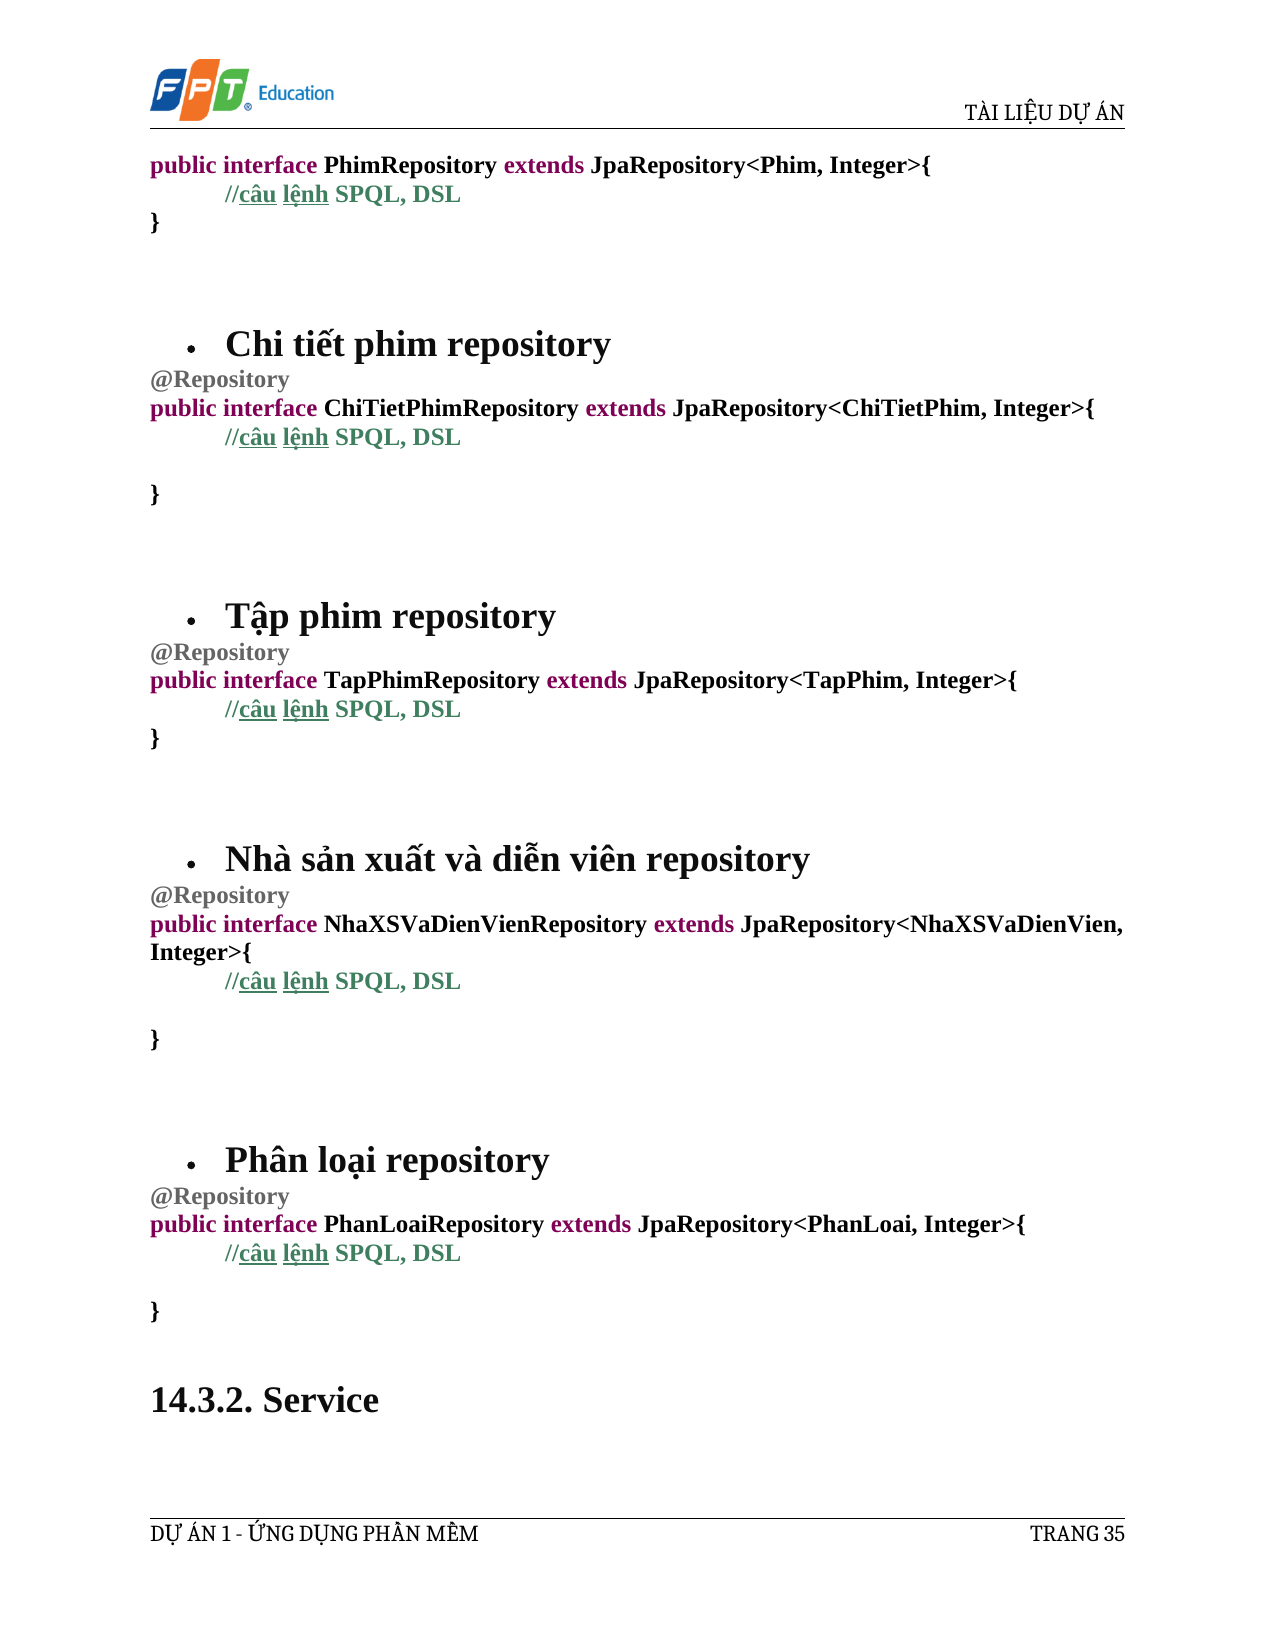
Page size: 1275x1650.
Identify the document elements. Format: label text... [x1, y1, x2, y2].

text } [150, 723, 1125, 752]
text } [150, 479, 1125, 508]
text public interface TapPhimRepository extends JpaRepository<TapPhim, Integer>{ [150, 665, 1125, 694]
list Nhà sản xuất và diễn viên repository [187, 837, 1125, 880]
text //câu lệnh SPQL, DSL [150, 966, 1125, 995]
text @Repository [150, 637, 1125, 665]
text 14.3.2. Service [150, 1378, 1125, 1421]
text public interface PhimRepository extends JpaRepository<Phim, Integer>{ [150, 150, 1125, 179]
text public interface ChiTietPhimRepository extends JpaRepository<ChiTietPhim, Integer>{ [150, 393, 1125, 422]
text } [150, 1024, 1125, 1052]
text //câu lệnh SPQL, DSL [150, 422, 1125, 451]
text public interface NhaXSVaDienVienRepository extends JpaRepository<NhaXSVaDienVien, Integer>{ [150, 909, 1125, 966]
list Phân loại repository [187, 1138, 1125, 1181]
picture [150, 59, 336, 121]
text @Repository [150, 1181, 1125, 1209]
text //câu lệnh SPQL, DSL [150, 179, 1125, 207]
text } [150, 207, 1125, 236]
text @Repository [150, 364, 1125, 393]
list Tập phim repository [187, 593, 1125, 637]
list Chi tiết phim repository [187, 321, 1125, 364]
text } [150, 1296, 1125, 1324]
text //câu lệnh SPQL, DSL [150, 694, 1125, 723]
text //câu lệnh SPQL, DSL [150, 1238, 1125, 1267]
text public interface PhanLoaiRepository extends JpaRepository<PhanLoai, Integer>{ [150, 1209, 1125, 1238]
text @Repository [150, 880, 1125, 909]
